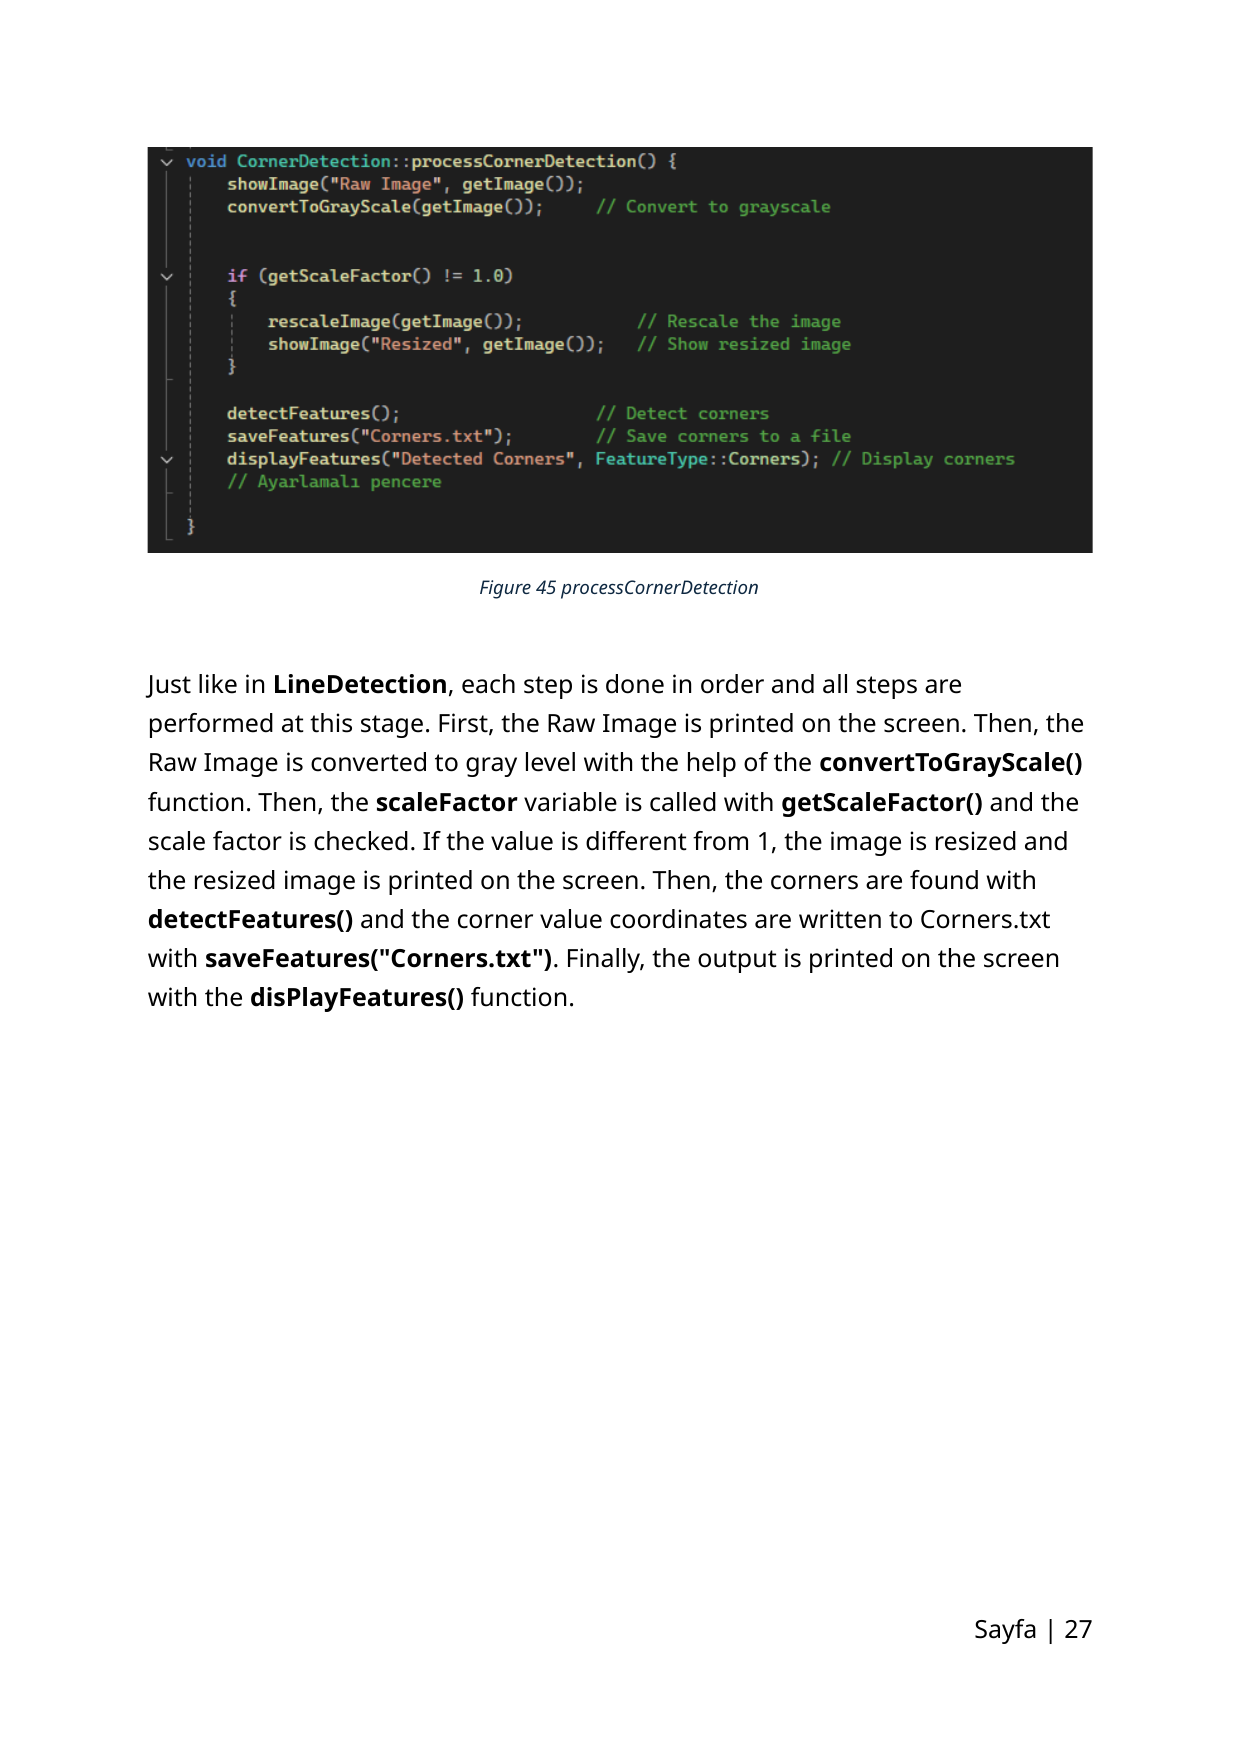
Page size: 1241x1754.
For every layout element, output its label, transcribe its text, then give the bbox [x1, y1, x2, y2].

picture [147, 147, 1093, 553]
text Just like in LineDetection, each step is done in order and all steps are performed at this stage. First, the Raw Image is printed on the screen. Then, the Raw Image is converted to gray level with the help of the convertToGrayScale() function. Then, the scaleFactor variable is called with getScaleFactor() and the scale factor is checked. If the value is different from 1, the image is resized and the resized image is printed on the screen. Then, the corners are found with detectFeatures() and the corner value coordinates are written to Corners.txt with saveFeatures("Corners.txt"). Finally, the output is printed on the screen with the disPlayFeatures() function. [148, 667, 1093, 1014]
